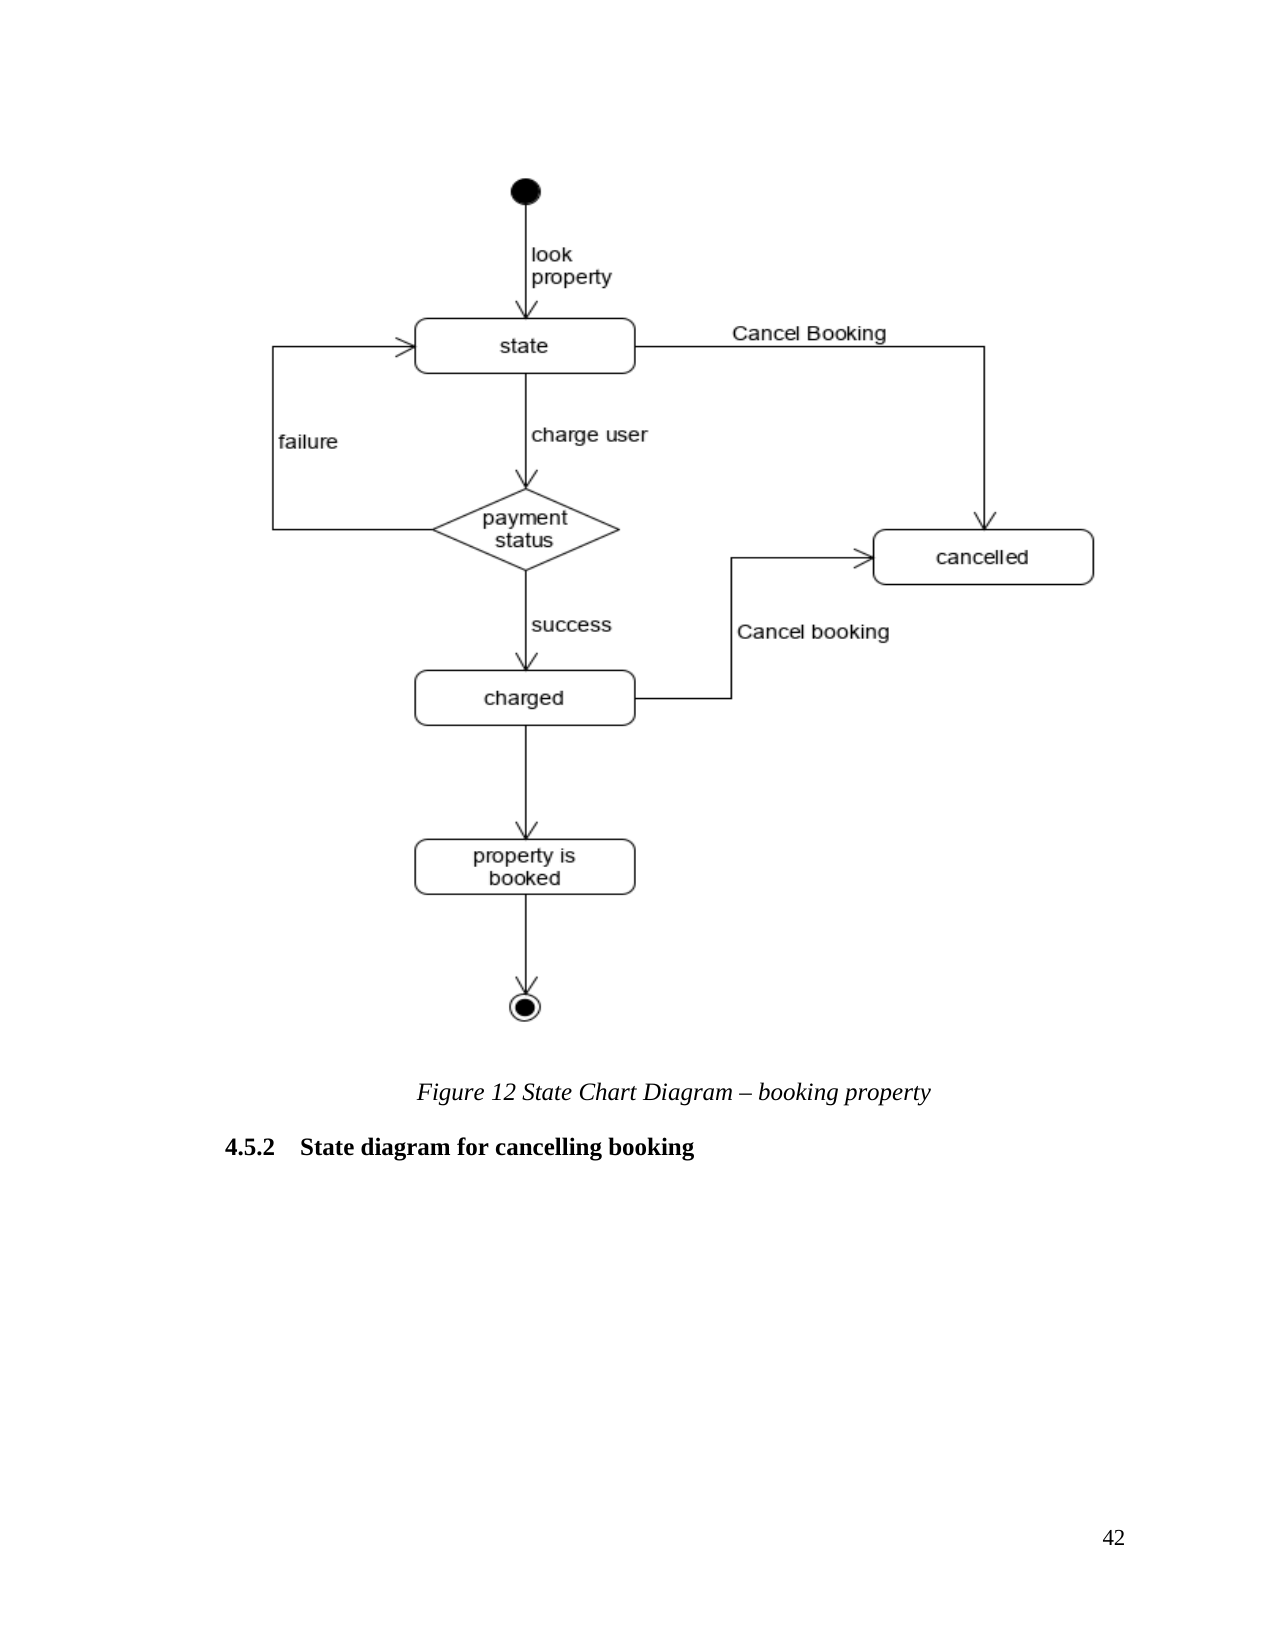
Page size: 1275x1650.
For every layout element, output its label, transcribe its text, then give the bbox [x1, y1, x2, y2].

subtitle State diagram for cancelling booking [225, 1132, 1125, 1161]
text Figure 12 State Chart Diagram – booking property [225, 1077, 1125, 1106]
picture [225, 150, 1125, 1050]
